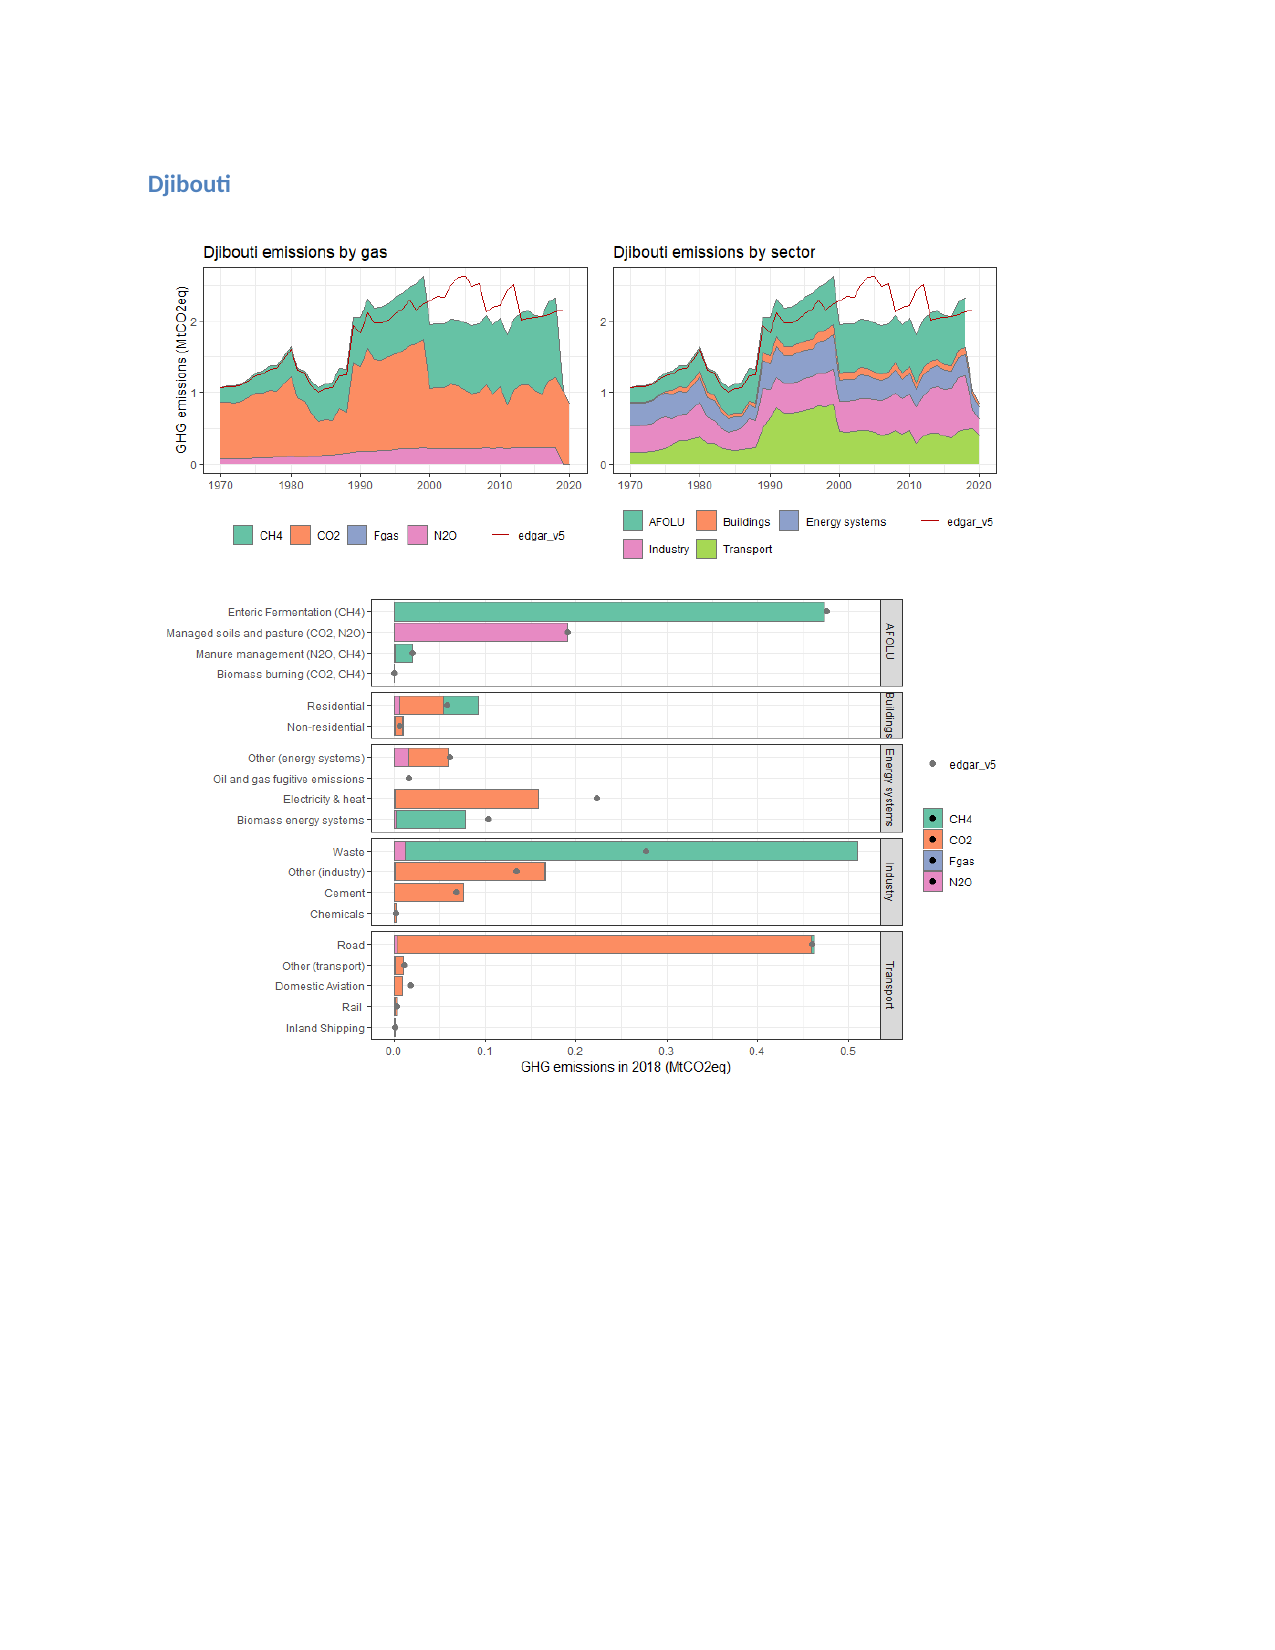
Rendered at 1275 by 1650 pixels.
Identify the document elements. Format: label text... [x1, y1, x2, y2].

picture [147, 217, 1023, 1093]
subtitle Djibouti [148, 168, 1127, 199]
